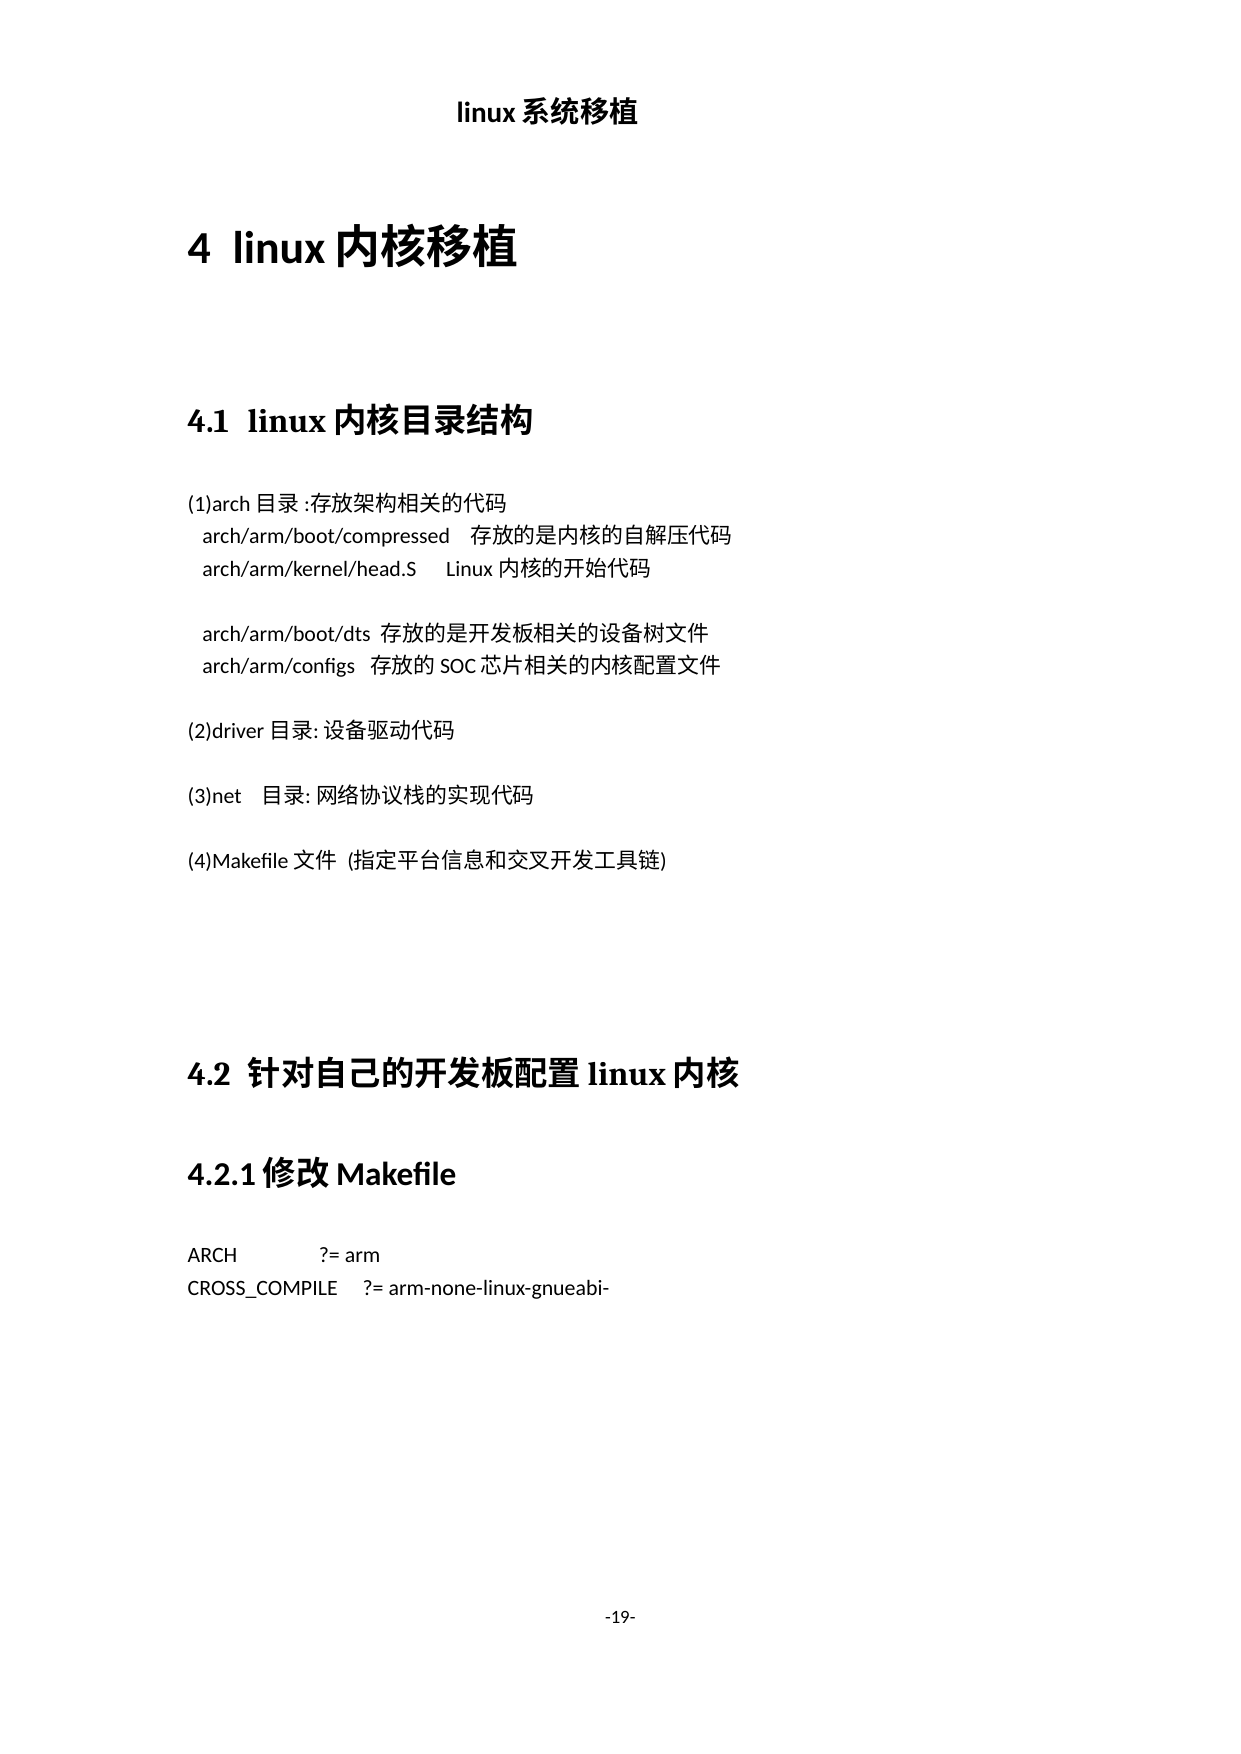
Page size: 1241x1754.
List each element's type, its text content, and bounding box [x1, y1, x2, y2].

text arch/arm/boot/compressed 存放的是内核的自解压代码 [187, 518, 1053, 551]
text (4)Makefile 文件 (指定平台信息和交叉开发工具链) [187, 843, 1053, 876]
text (2)driver 目录: 设备驱动代码 [187, 713, 1053, 746]
text (3)net 目录: 网络协议栈的实现代码 [187, 778, 1053, 811]
subtitle 修改Makefile [187, 1138, 1053, 1203]
text arch/arm/configs 存放的SOC芯片相关的内核配置文件 [187, 648, 1053, 681]
subtitle linux内核移植 [187, 194, 1053, 292]
subtitle 针对自己的开发板配置linux内核 [187, 1038, 1053, 1103]
text ARCH ?= arm [187, 1238, 1053, 1271]
text arch/arm/kernel/head.S Linux 内核的开始代码 [187, 551, 1053, 583]
subtitle linux 内核目录结构 [187, 386, 1053, 451]
text arch/arm/boot/dts 存放的是开发板相关的设备树文件 [187, 616, 1053, 648]
text CROSS_COMPILE ?= arm-none-linux-gnueabi- [187, 1271, 1053, 1303]
text (1)arch 目录 :存放架构相关的代码 [187, 486, 1053, 518]
